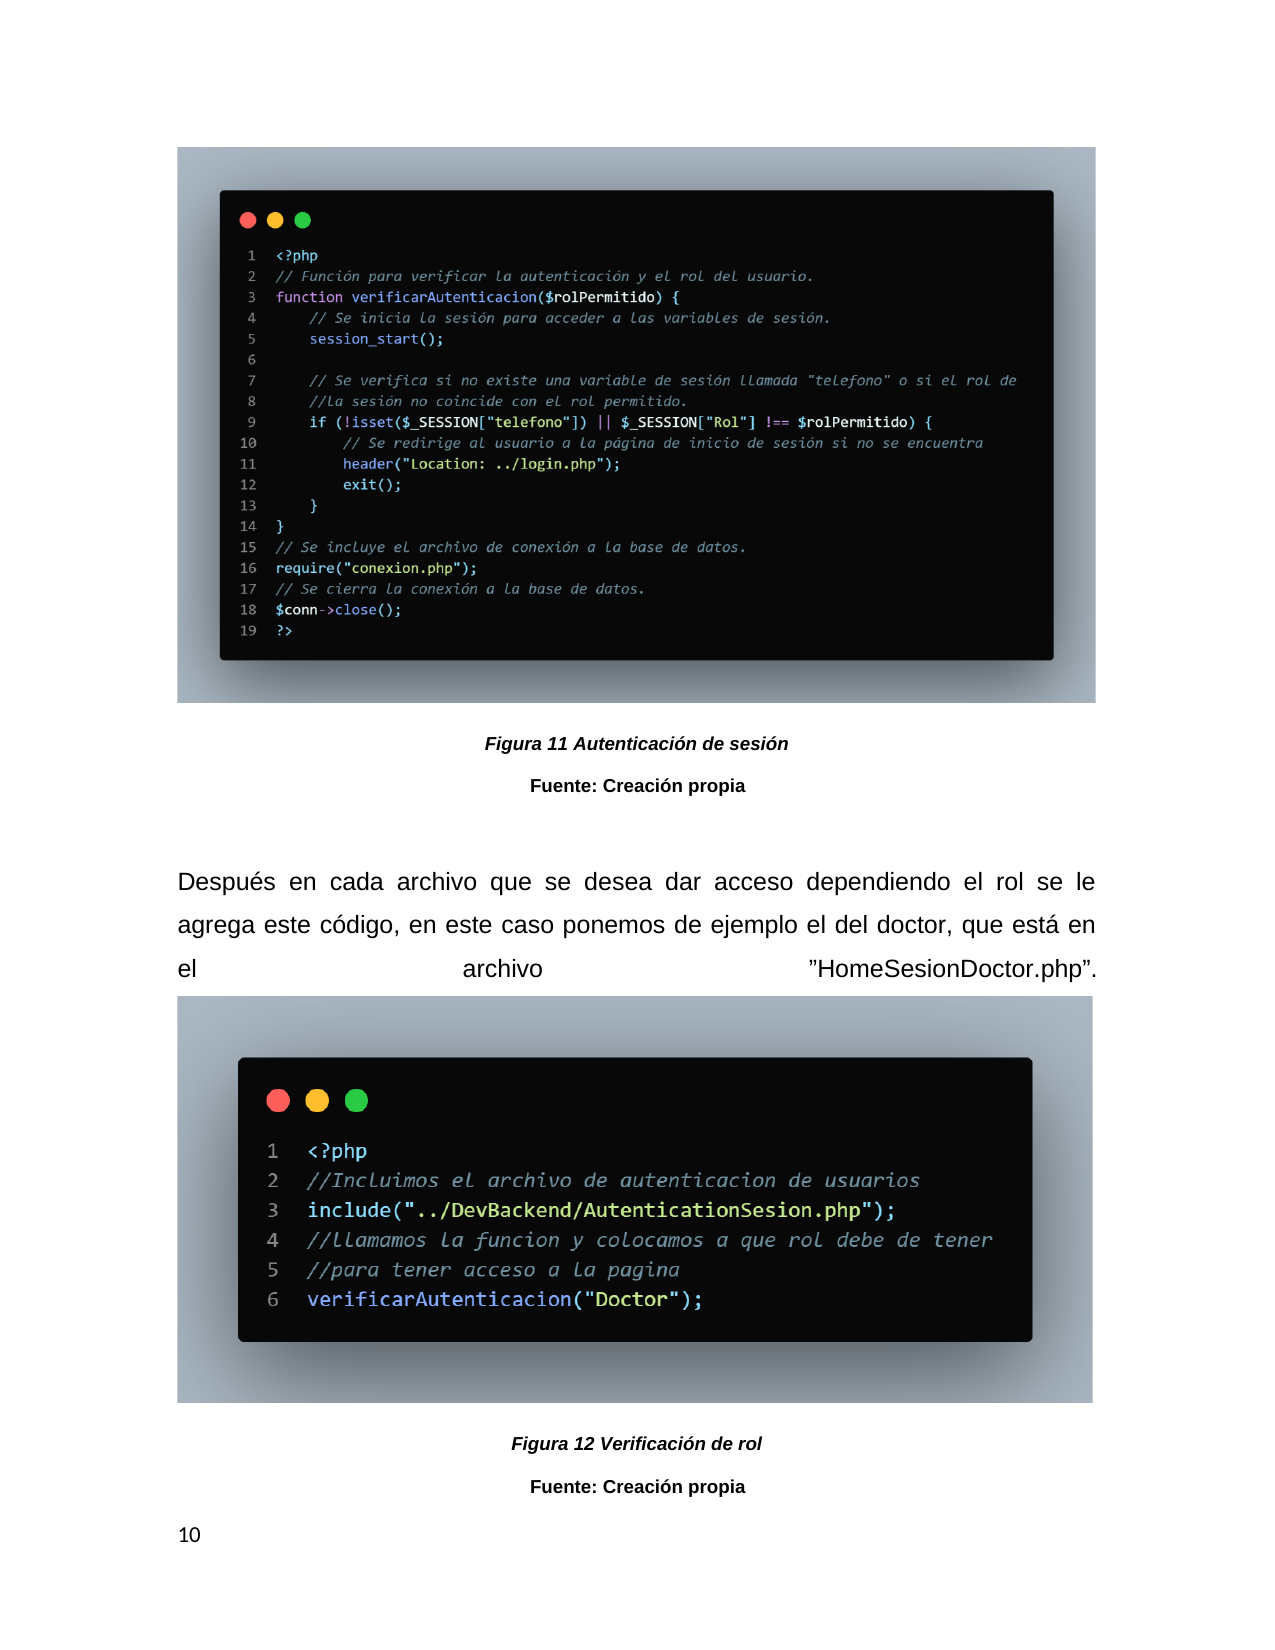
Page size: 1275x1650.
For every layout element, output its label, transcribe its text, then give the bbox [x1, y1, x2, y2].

picture [177, 996, 1093, 1403]
text Fuente: Creación propia [177, 1475, 1098, 1497]
text Fuente: Creación propia [177, 775, 1098, 797]
picture [177, 147, 1096, 703]
